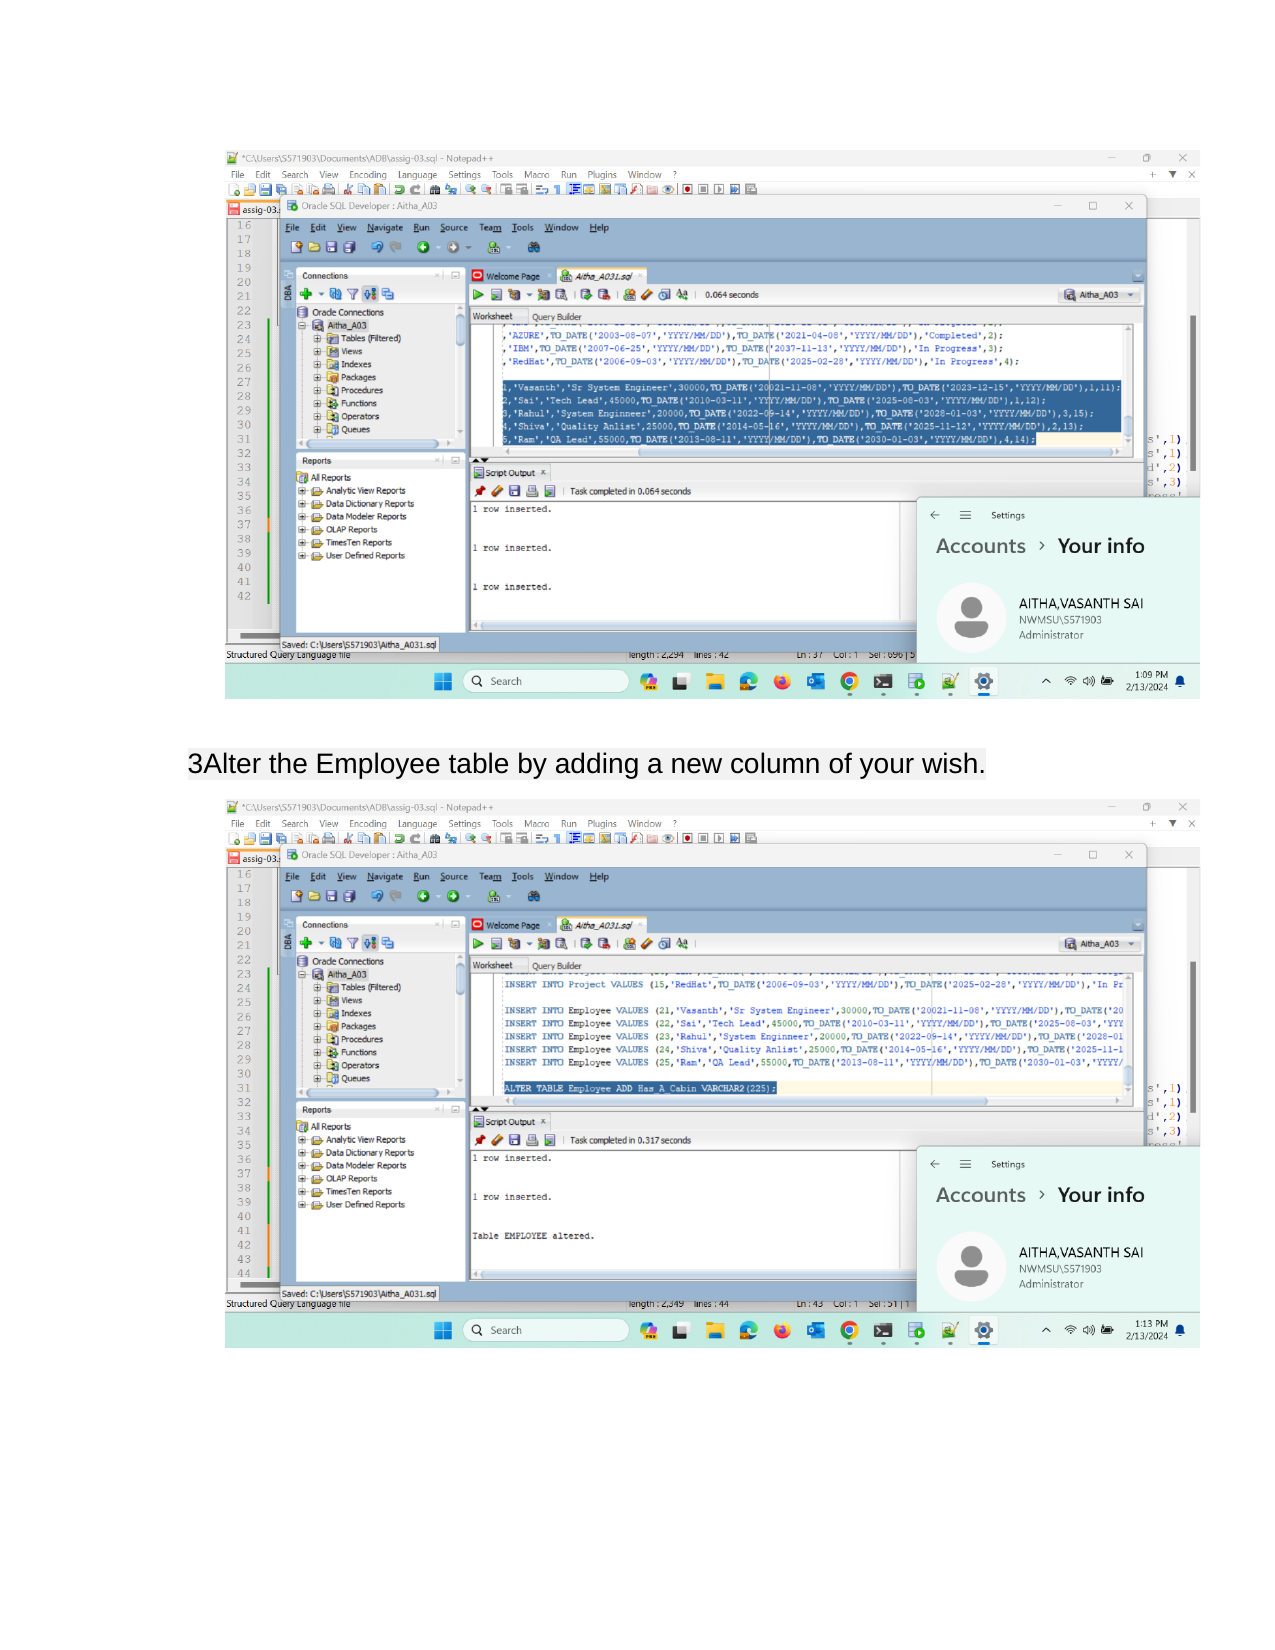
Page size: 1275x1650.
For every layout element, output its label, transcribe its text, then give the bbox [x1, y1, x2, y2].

text 3Alter the Employee table by adding a new column of your wish. [187, 747, 1125, 780]
picture [225, 799, 1200, 1348]
picture [225, 150, 1200, 699]
